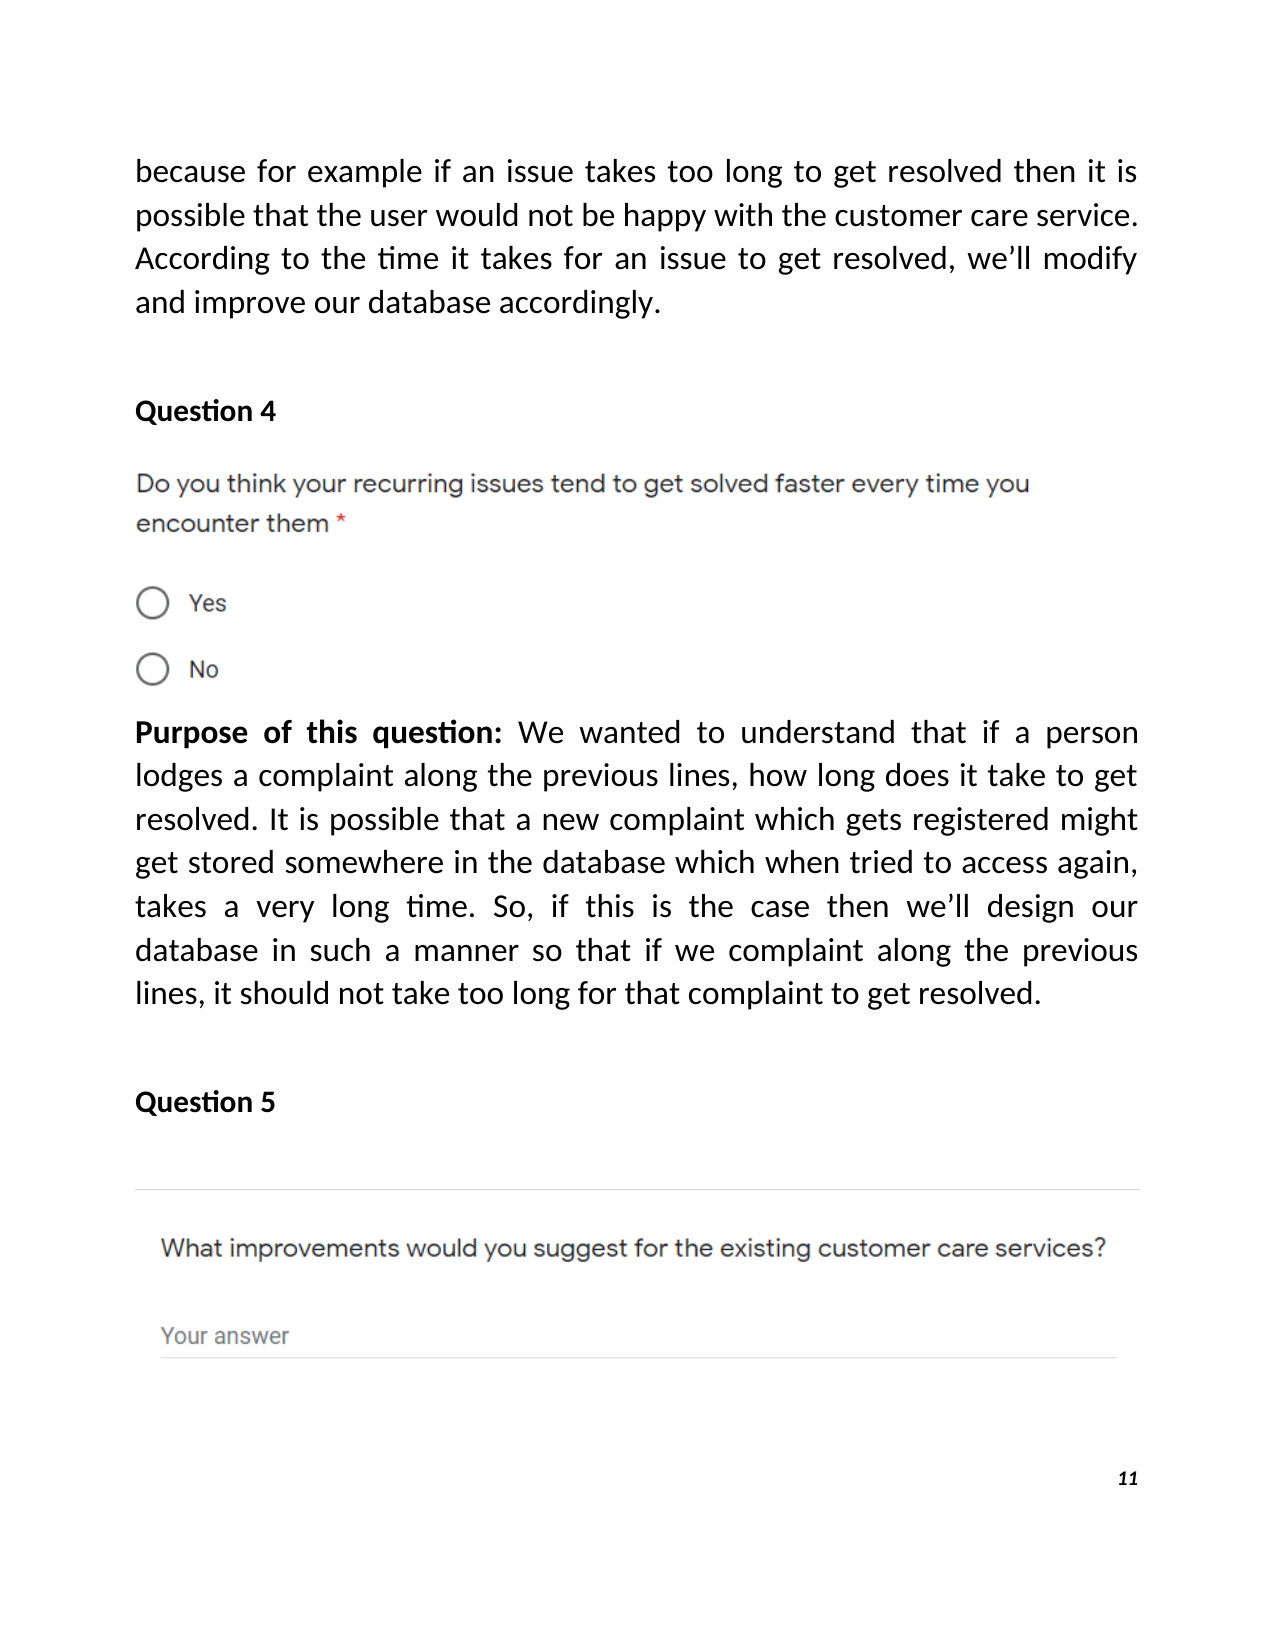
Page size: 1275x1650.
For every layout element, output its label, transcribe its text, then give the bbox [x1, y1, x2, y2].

text Question 4 [135, 391, 1140, 429]
text Purpose of this question: We wanted to understand that if a person lodges a complaint along the previous lines, how long does it take to get resolved. It is possible that a new complaint which gets registered might get stored somewhere in the database which when tried to access again, takes a very long time. So, if this is the case then we’ll design our database in such a manner so that if we complaint along the previous lines, it should not take too long for that complaint to get resolved. [135, 598, 1140, 1013]
text Question 5 [135, 1082, 1140, 1121]
picture [135, 446, 1060, 711]
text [135, 150, 1140, 321]
picture [135, 1189, 1140, 1395]
